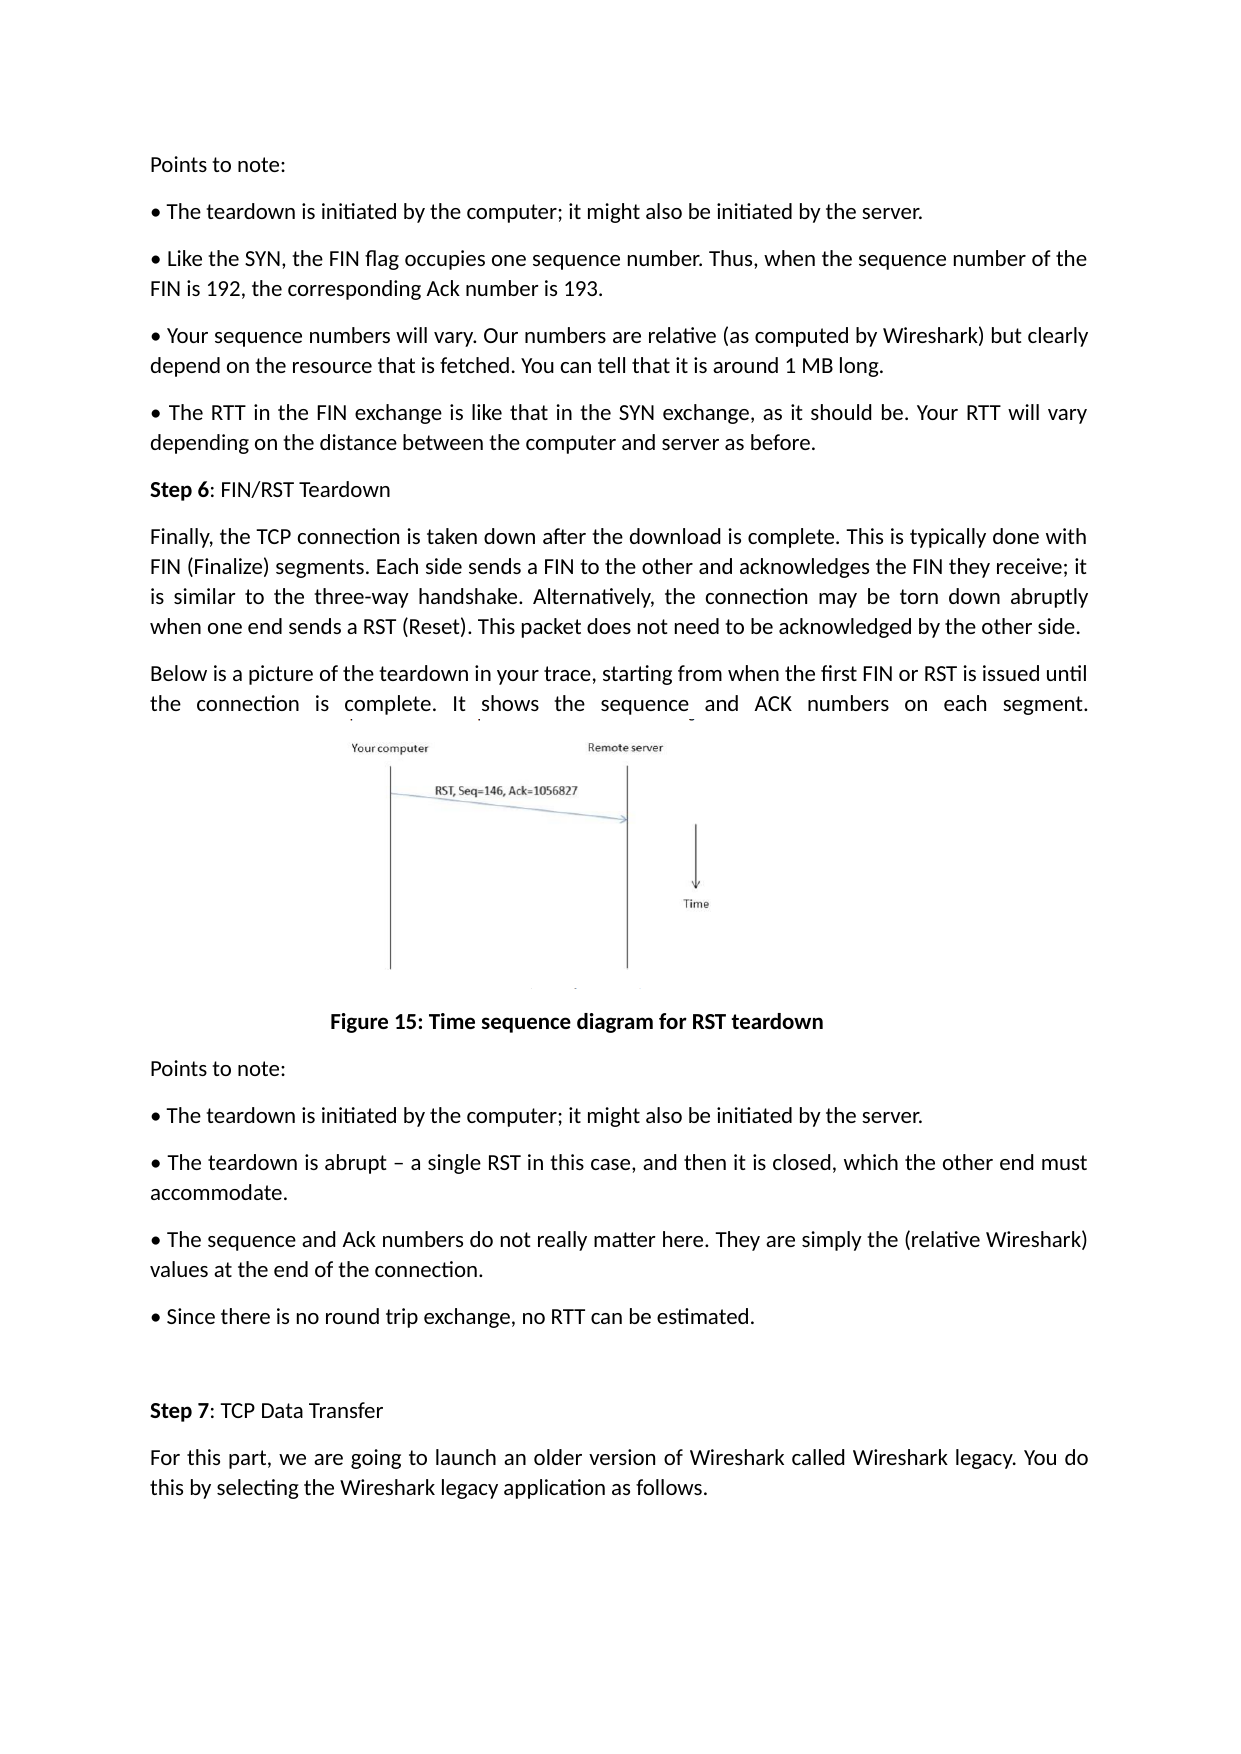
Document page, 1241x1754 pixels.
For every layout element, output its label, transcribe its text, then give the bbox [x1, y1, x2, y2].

text • The RTT in the FIN exchange is like that in the SYN exchange, as it should be. Your RTT will vary depending on the distance between the computer and server as before. [150, 398, 1090, 456]
text Finally, the TCP connection is taken down after the download is complete. This is typically done with FIN (Finalize) segments. Each side sends a FIN to the other and acknowledges the FIN they receive; it is similar to the three-way handshake. Alternatively, the connection may be torn down abruptly when one end sends a RST (Reset). This packet does not need to be acknowledged by the other side. [150, 522, 1090, 641]
text Step 7: TCP Data Transfer [150, 1396, 1090, 1424]
text • The teardown is abrupt – a single RST in this case, and then it is closed, which the other end must accommodate. [150, 1148, 1090, 1206]
text • The sequence and Ack numbers do not really matter here. They are simply the (relative Wireshark) values at the end of the connection. [150, 1225, 1090, 1283]
text Figure 15: Time sequence diagram for RST teardown [150, 1007, 1090, 1035]
text • Since there is no round trip exchange, no RTT can be estimated. [150, 1302, 1090, 1330]
text Step 6: FIN/RST Teardown [150, 475, 1090, 503]
text • The teardown is initiated by the computer; it might also be initiated by the server. [150, 1101, 1090, 1129]
text • Your sequence numbers will vary. Our numbers are relative (as computed by Wireshark) but clearly depend on the resource that is fetched. You can tell that it is around 1 MB long. [150, 321, 1090, 379]
text Points to note: [150, 1054, 1090, 1082]
text • Like the SYN, the FIN flag occupies one sequence number. Thus, when the sequence number of the FIN is 192, the corresponding Ack number is 193. [150, 244, 1090, 302]
text Points to note: [150, 150, 1090, 178]
text • The teardown is initiated by the computer; it might also be initiated by the server. [150, 197, 1090, 225]
picture [150, 719, 925, 989]
text For this part, we are going to launch an older version of Wireshark called Wireshark legacy. You do this by selecting the Wireshark legacy application as follows. [150, 1443, 1090, 1501]
